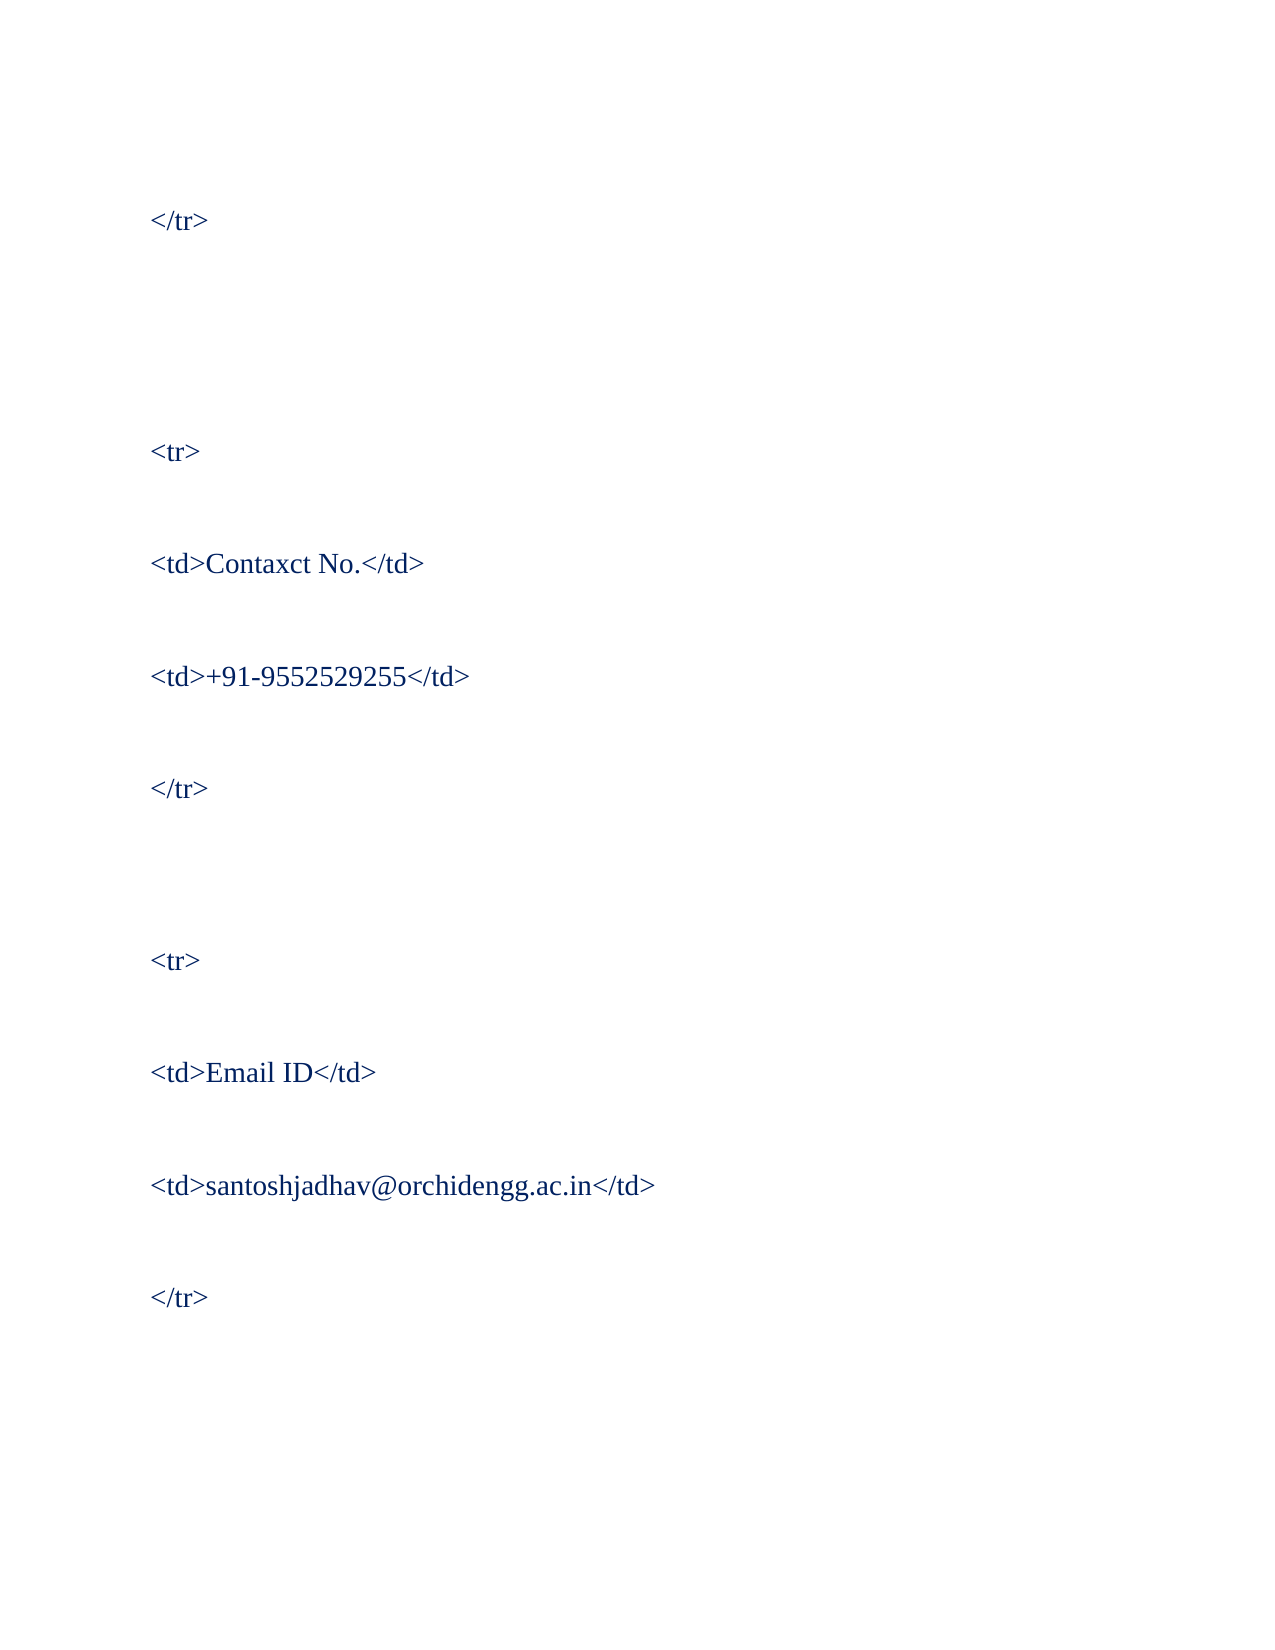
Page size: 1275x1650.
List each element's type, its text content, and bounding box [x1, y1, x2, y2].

text </tr> [150, 203, 1125, 237]
text <td>+91-9552529255</td> [150, 659, 1125, 692]
text <td>santoshjadhav@orchidengg.ac.in</td> [150, 1168, 1125, 1201]
text </tr> [150, 1280, 1125, 1314]
text <td>Contaxct No.</td> [150, 547, 1125, 580]
text <tr> [150, 434, 1125, 468]
text </tr> [150, 771, 1125, 805]
text <td>Email ID</td> [150, 1056, 1125, 1089]
text <tr> [150, 943, 1125, 977]
